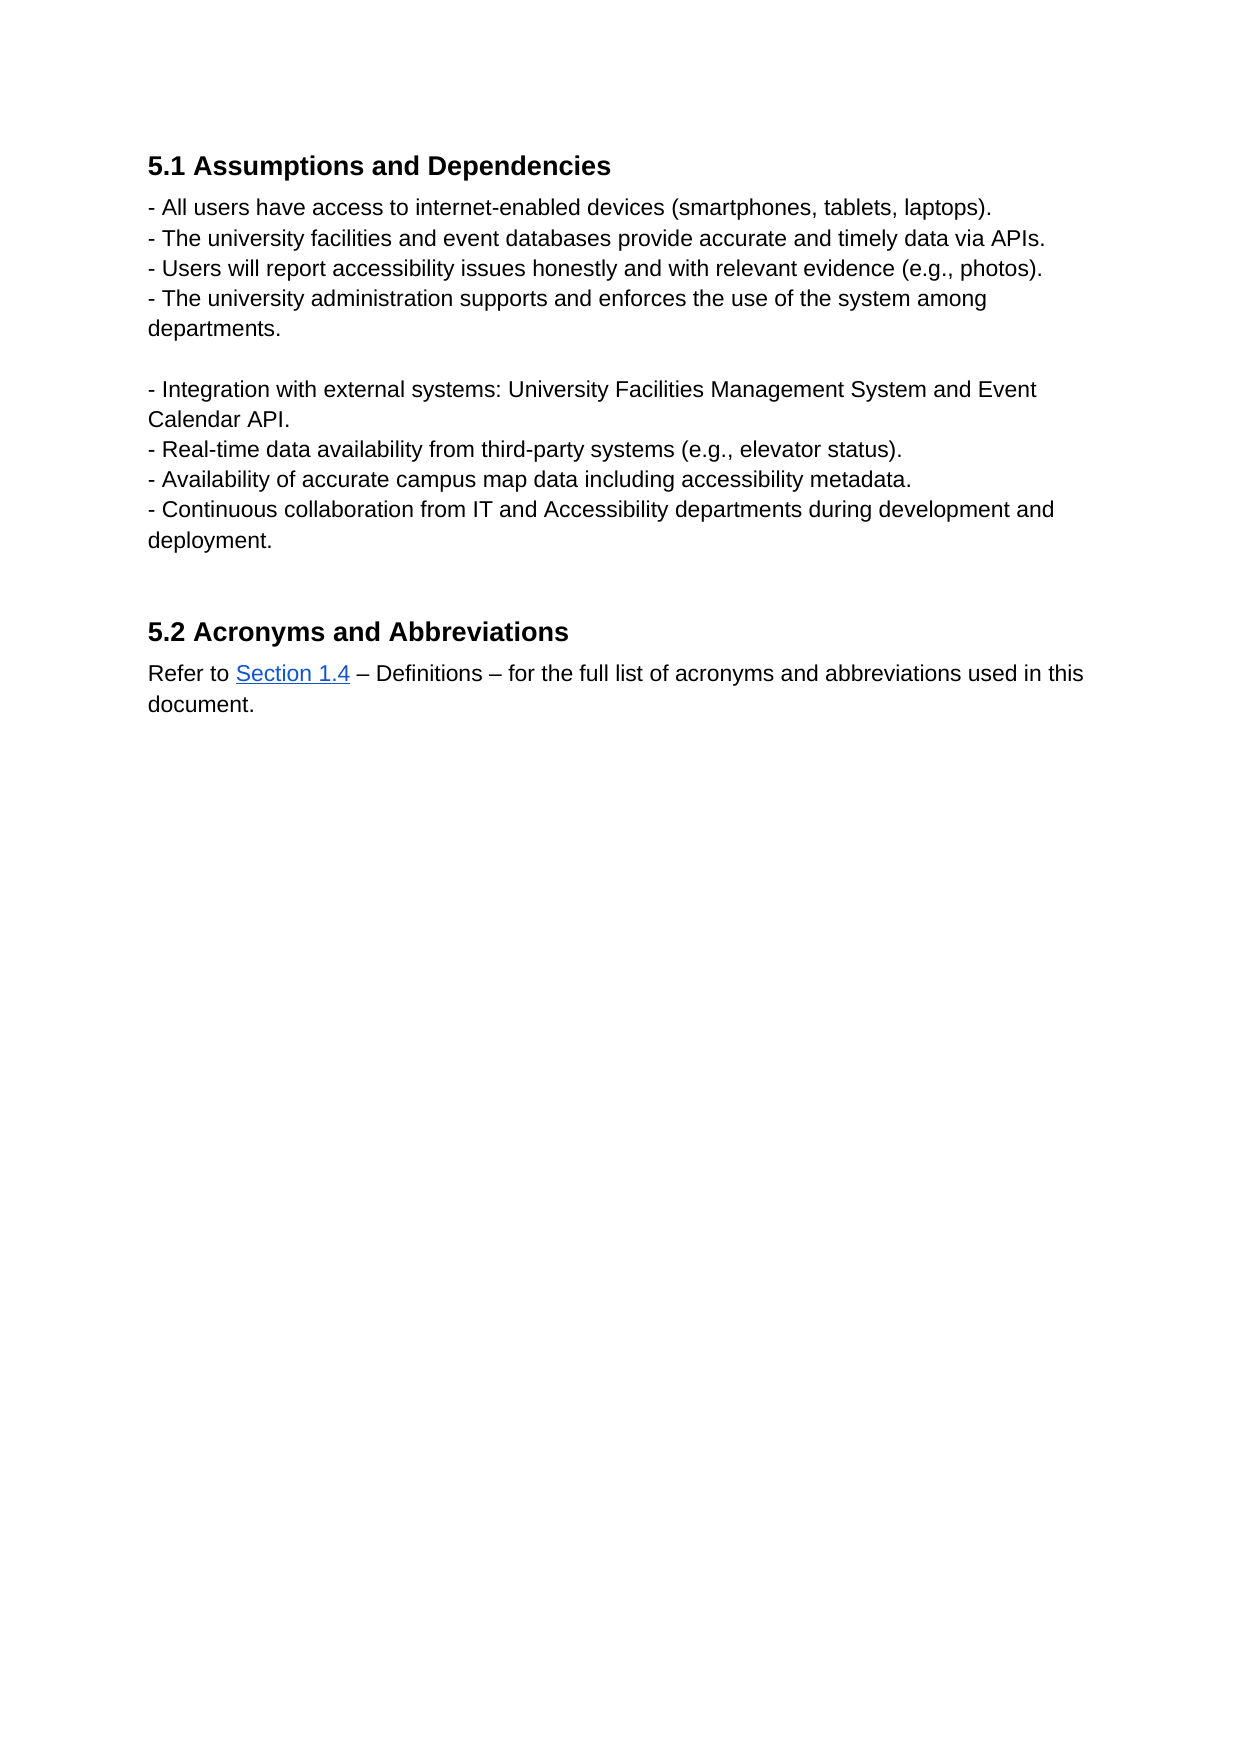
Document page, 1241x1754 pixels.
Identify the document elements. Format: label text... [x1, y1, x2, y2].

text - All users have access to internet-enabled devices (smartphones, tablets, laptops). [148, 194, 1090, 221]
text Refer to Section 1.4 – Definitions – for the full list of acronyms and abbreviations used in this document. [148, 660, 1090, 717]
text - Real-time data availability from third-party systems (e.g., elevator status). [148, 436, 1090, 462]
text - The university administration supports and enforces the use of the system among departments. [148, 285, 1090, 341]
text - Integration with external systems: University Facilities Management System and Event Calendar API. [148, 376, 1090, 432]
subtitle 5.2 Acronyms and Abbreviations [148, 616, 1090, 647]
text - Availability of accurate campus map data including accessibility metadata. [148, 466, 1090, 492]
text - Users will report accessibility issues honestly and with relevant evidence (e.g., photos). [148, 255, 1090, 281]
text - The university facilities and event databases provide accurate and timely data via APIs. [148, 224, 1090, 251]
subtitle 5.1 Assumptions and Dependencies [148, 150, 1090, 181]
text - Continuous collaboration from IT and Accessibility departments during development and deployment. [148, 496, 1090, 553]
